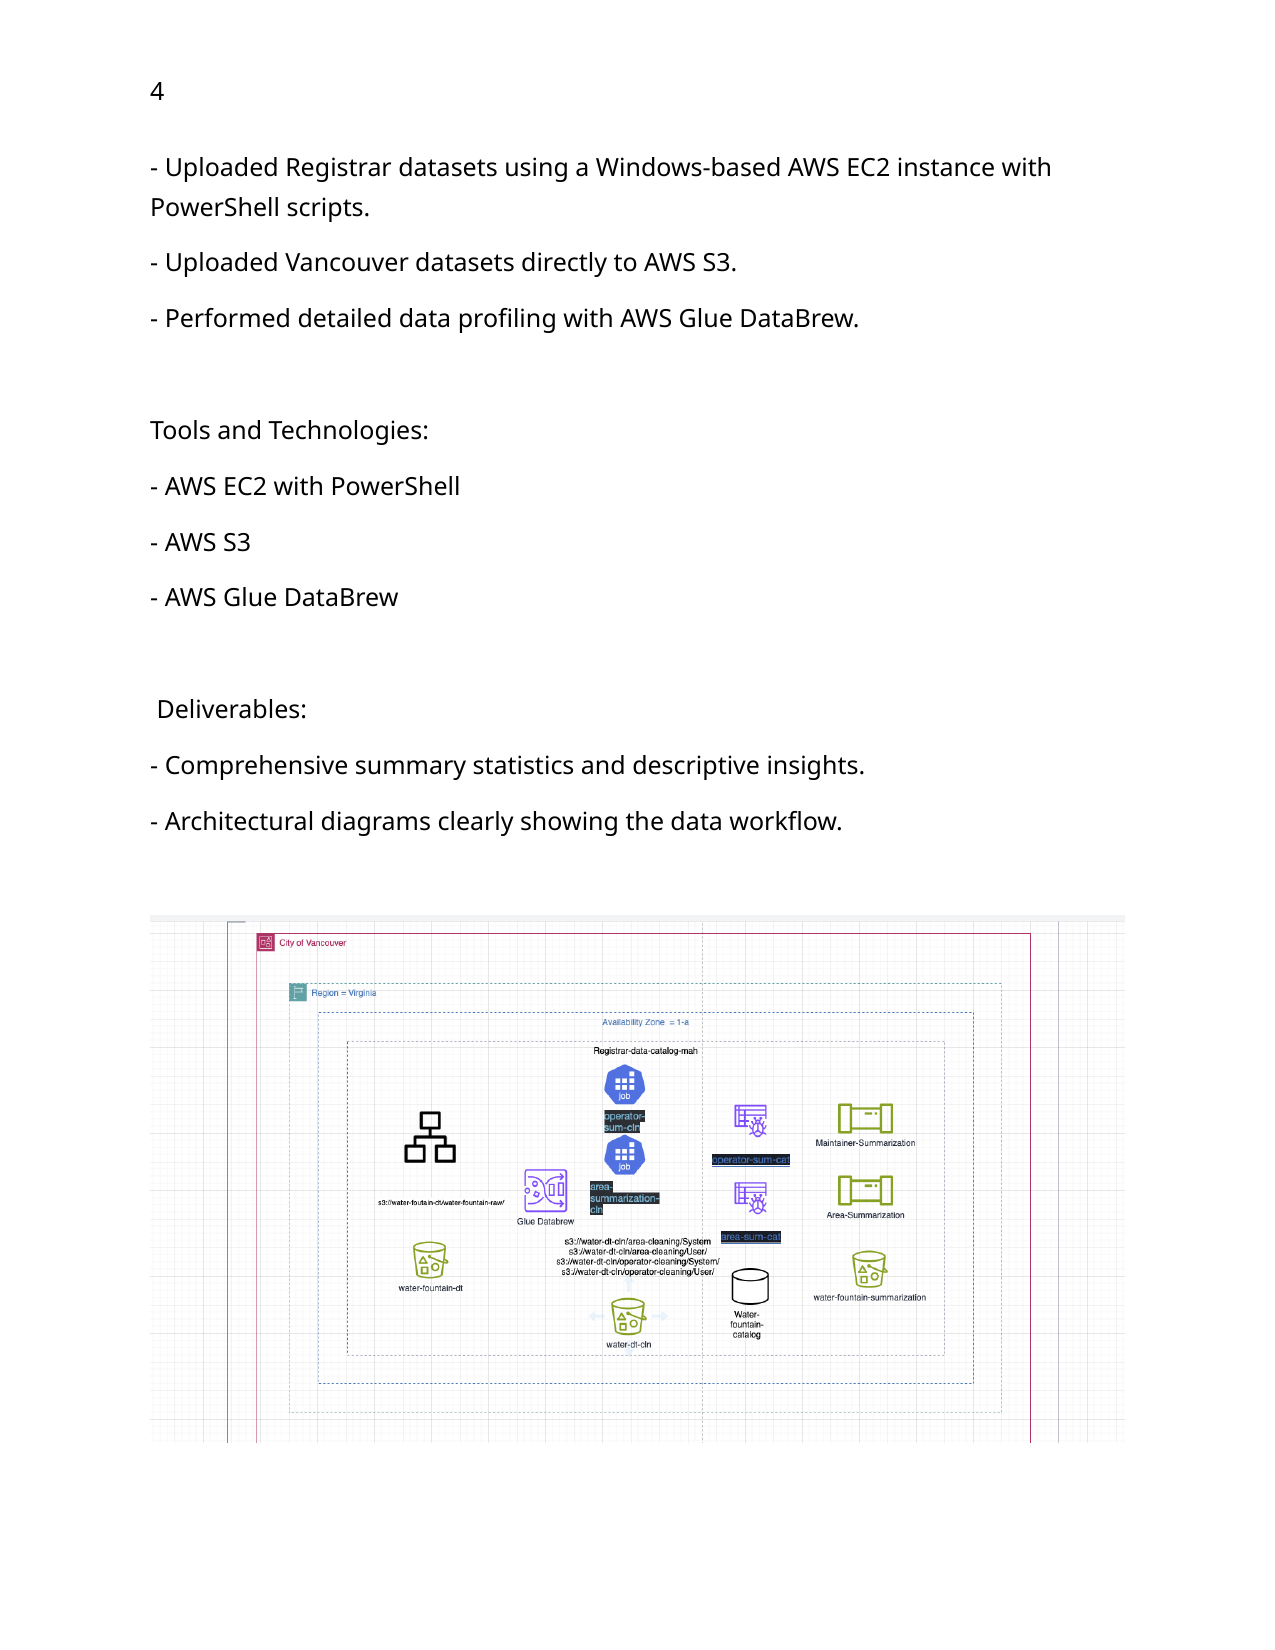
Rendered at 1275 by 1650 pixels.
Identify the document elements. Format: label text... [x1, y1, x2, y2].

text - Comprehensive summary statistics and descriptive insights. [150, 747, 1125, 782]
text - Architectural diagrams clearly showing the data workflow. [150, 803, 1125, 837]
text Tools and Technologies: [150, 412, 1125, 447]
text - AWS S3 [150, 524, 1125, 558]
text - Performed detailed data profiling with AWS Glue DataBrew. [150, 301, 1125, 335]
text - AWS Glue DataBrew [150, 580, 1125, 614]
text - Uploaded Registrar datasets using a Windows-based AWS EC2 instance with PowerShell scripts. [150, 150, 1125, 223]
text - AWS EC2 with PowerShell [150, 468, 1125, 502]
text Deliverables: [150, 692, 1125, 726]
picture [150, 915, 1125, 1443]
text - Uploaded Vancouver datasets directly to AWS S3. [150, 245, 1125, 279]
